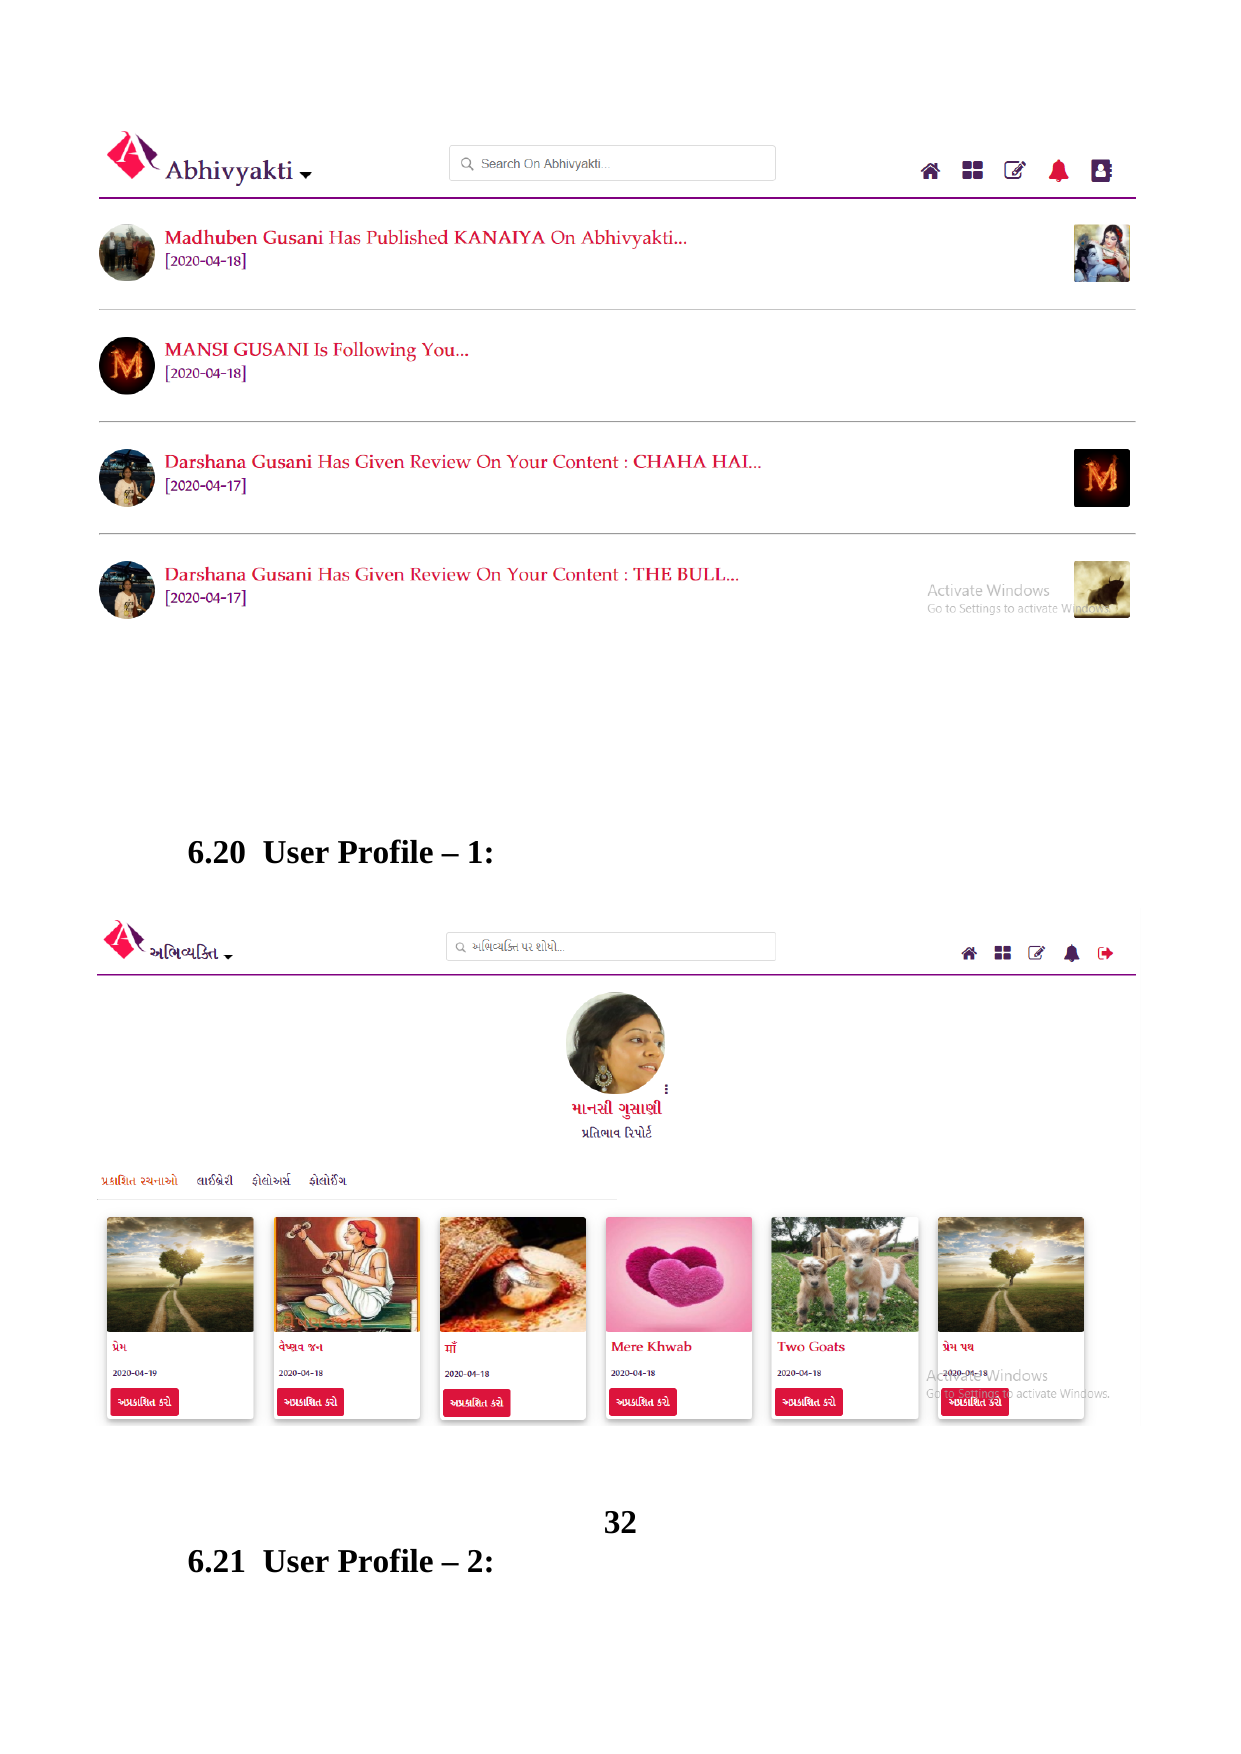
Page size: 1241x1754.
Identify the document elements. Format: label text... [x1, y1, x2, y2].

picture [93, 908, 1141, 1426]
list User Profile – 2: [187, 1541, 1090, 1579]
text 32 [150, 1502, 1090, 1541]
picture [93, 120, 1141, 641]
list User Profile – 1: [187, 832, 1090, 870]
